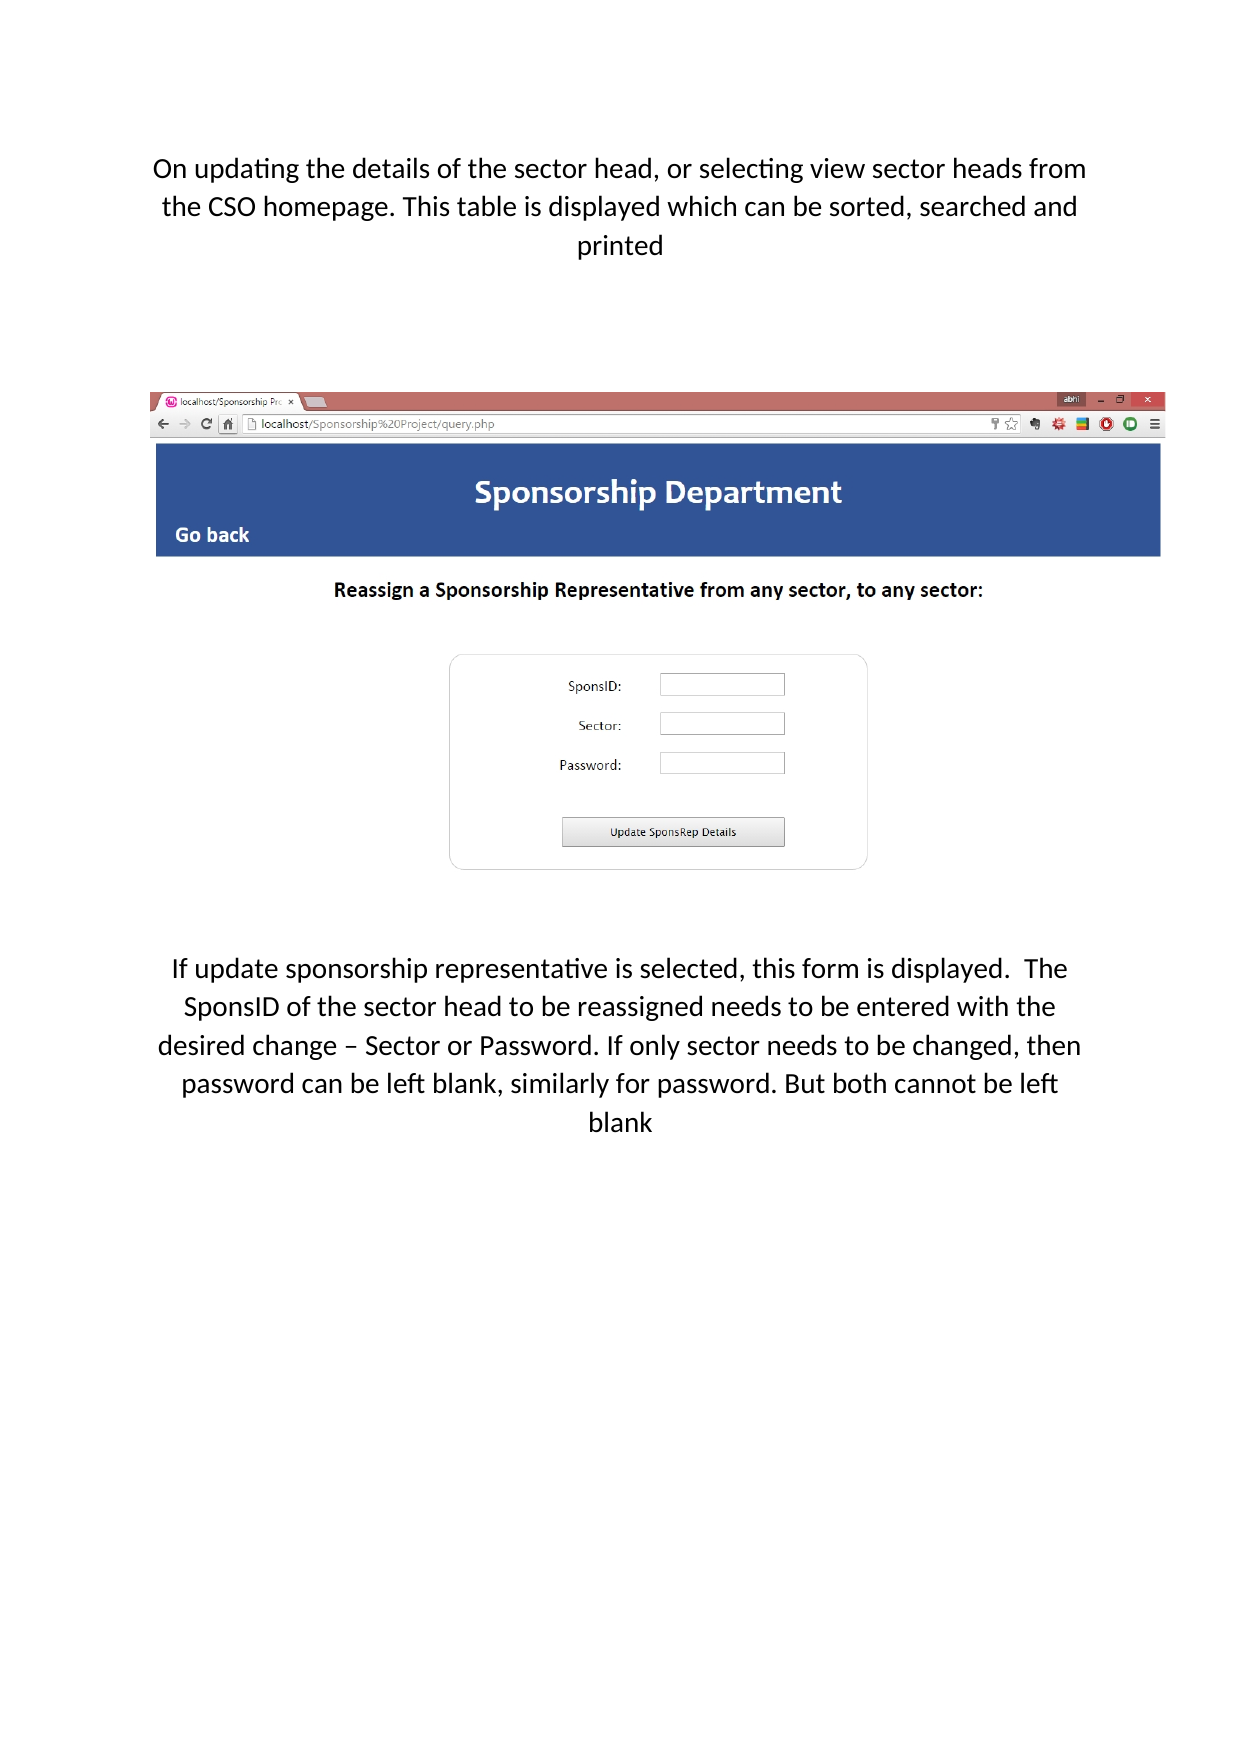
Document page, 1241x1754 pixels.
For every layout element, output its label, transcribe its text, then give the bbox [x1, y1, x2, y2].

text On updating the details of the sector head, or selecting view sector heads from the CSO homepage. This table is displayed which can be sorted, searched and printed [150, 150, 1090, 262]
picture [150, 392, 1166, 932]
text If update sponsorship representative is selected, this form is displayed. The SponsID of the sector head to be reassigned needs to be entered with the desired change – Sector or Password. If only sector needs to be changed, then password can be left blank, similarly for password. But both cannot be left blank [150, 950, 1090, 1139]
